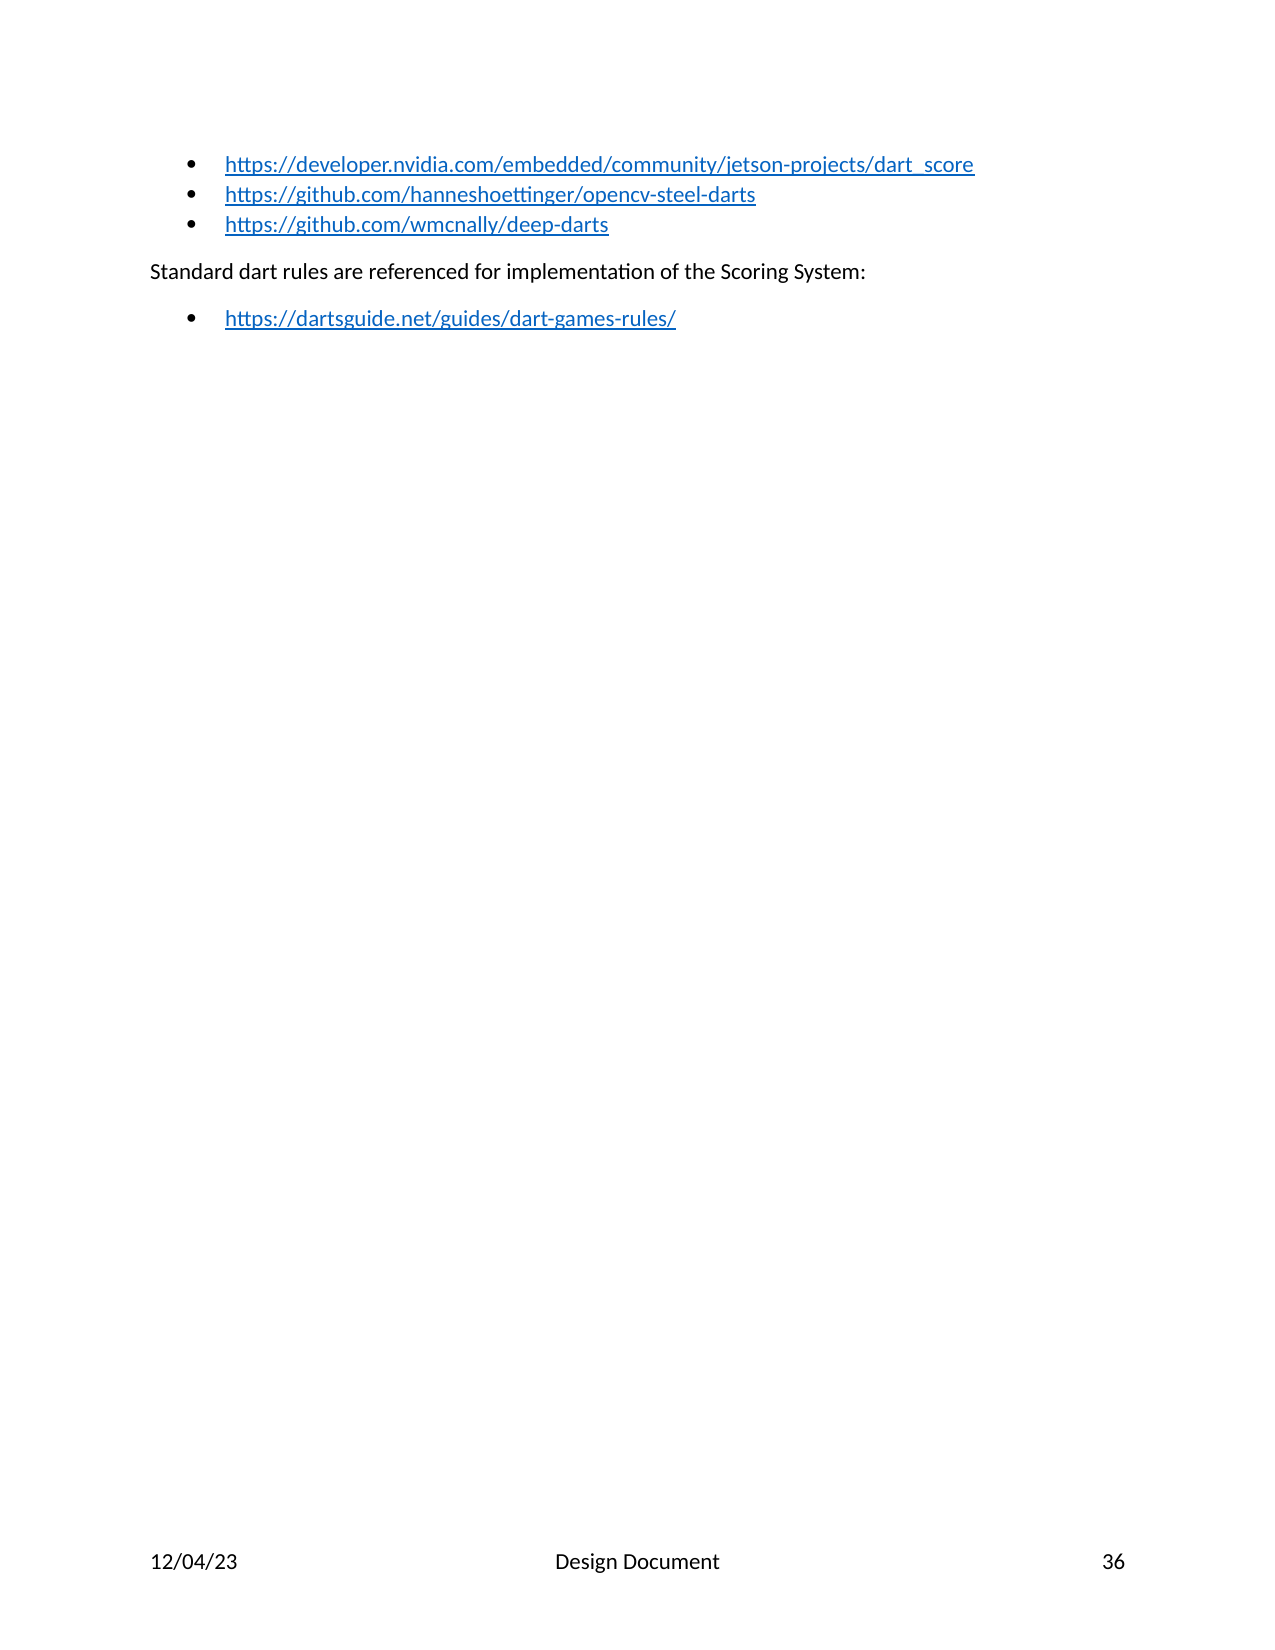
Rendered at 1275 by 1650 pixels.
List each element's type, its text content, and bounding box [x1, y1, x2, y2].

text Standard dart rules are referenced for implementation of the Scoring System: [150, 257, 1125, 285]
list https://github.com/wmcnally/deep-darts [187, 210, 1125, 238]
list https://developer.nvidia.com/embedded/community/jetson-projects/dart_score [187, 150, 1125, 178]
list https://github.com/hanneshoettinger/opencv-steel-darts [187, 180, 1125, 208]
list https://dartsguide.net/guides/dart-games-rules/ [187, 304, 1125, 332]
